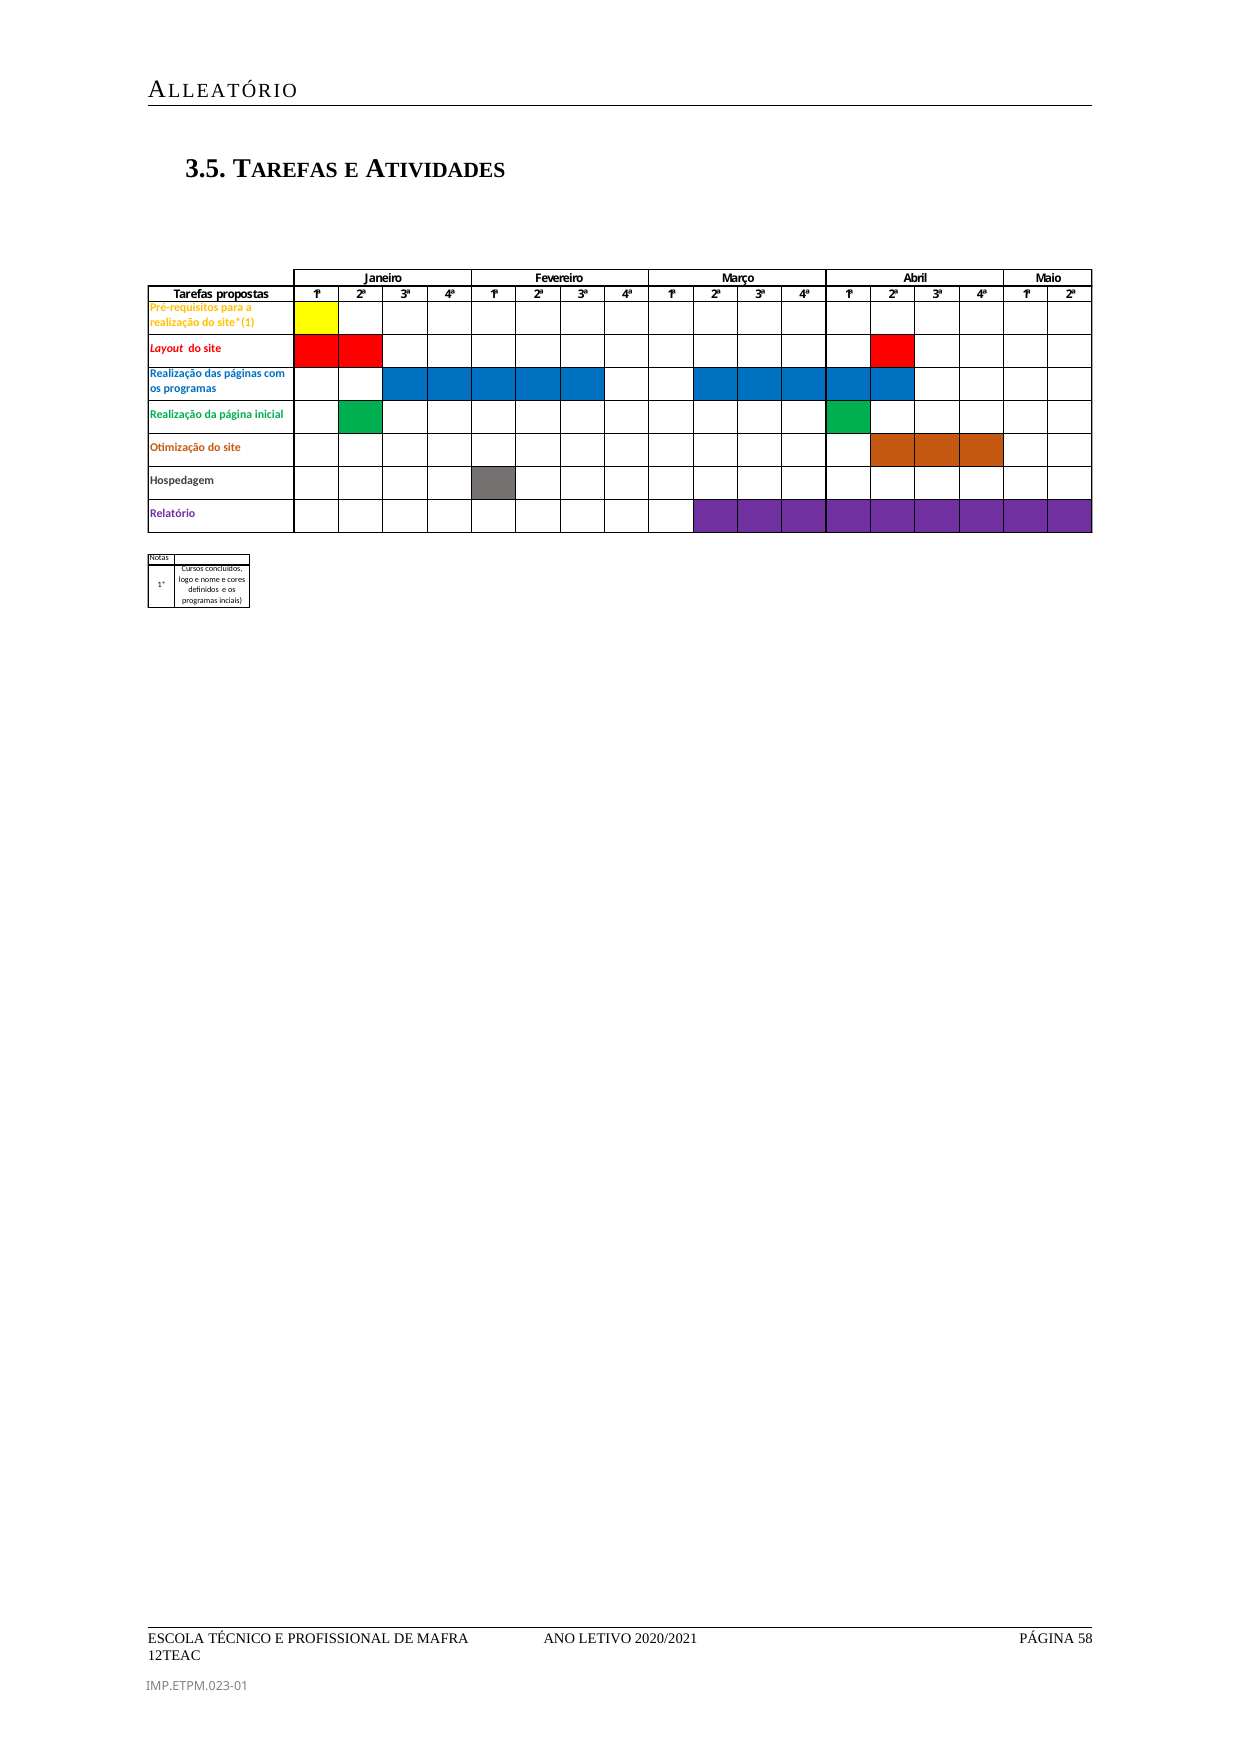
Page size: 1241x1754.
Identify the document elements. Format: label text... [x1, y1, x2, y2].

subtitle Tarefas e Atividades [185, 152, 1092, 183]
